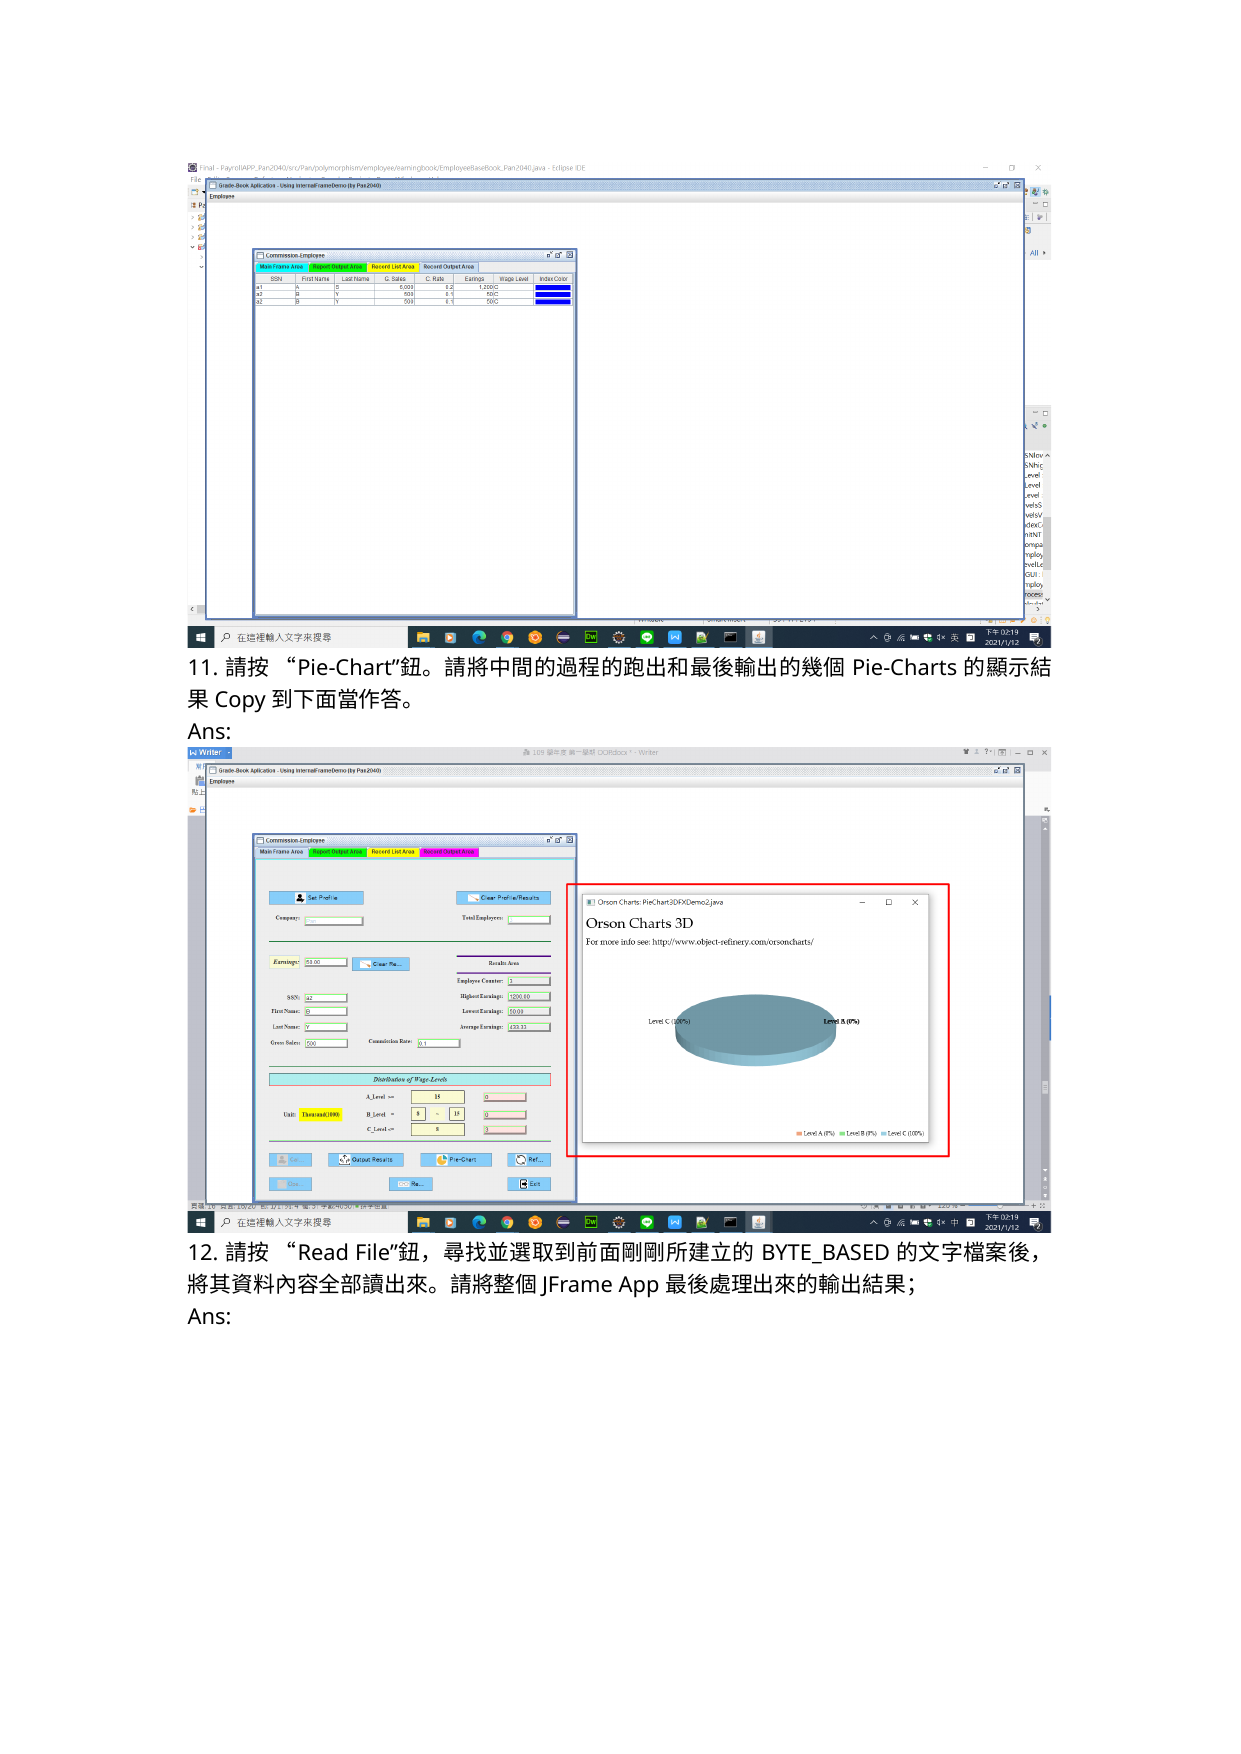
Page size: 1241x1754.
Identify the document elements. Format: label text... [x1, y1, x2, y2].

text Ans: [187, 1299, 1053, 1332]
picture [187, 162, 1052, 648]
picture [187, 747, 1052, 1233]
text 12. 請按 “Read File”鈕，尋找並選取到前面剛剛所建立的 BYTE_BASED 的文字檔案後，將其資料內容全部讀出來。請將整個JFrame App 最後處理出來的輸出結果； [187, 1234, 1053, 1299]
text 11. 請按 “Pie-Chart”鈕。請將中間的過程的跑出和最後輸出的幾個 Pie-Charts 的顯示結果 Copy 到下面當作答。 [187, 649, 1053, 714]
